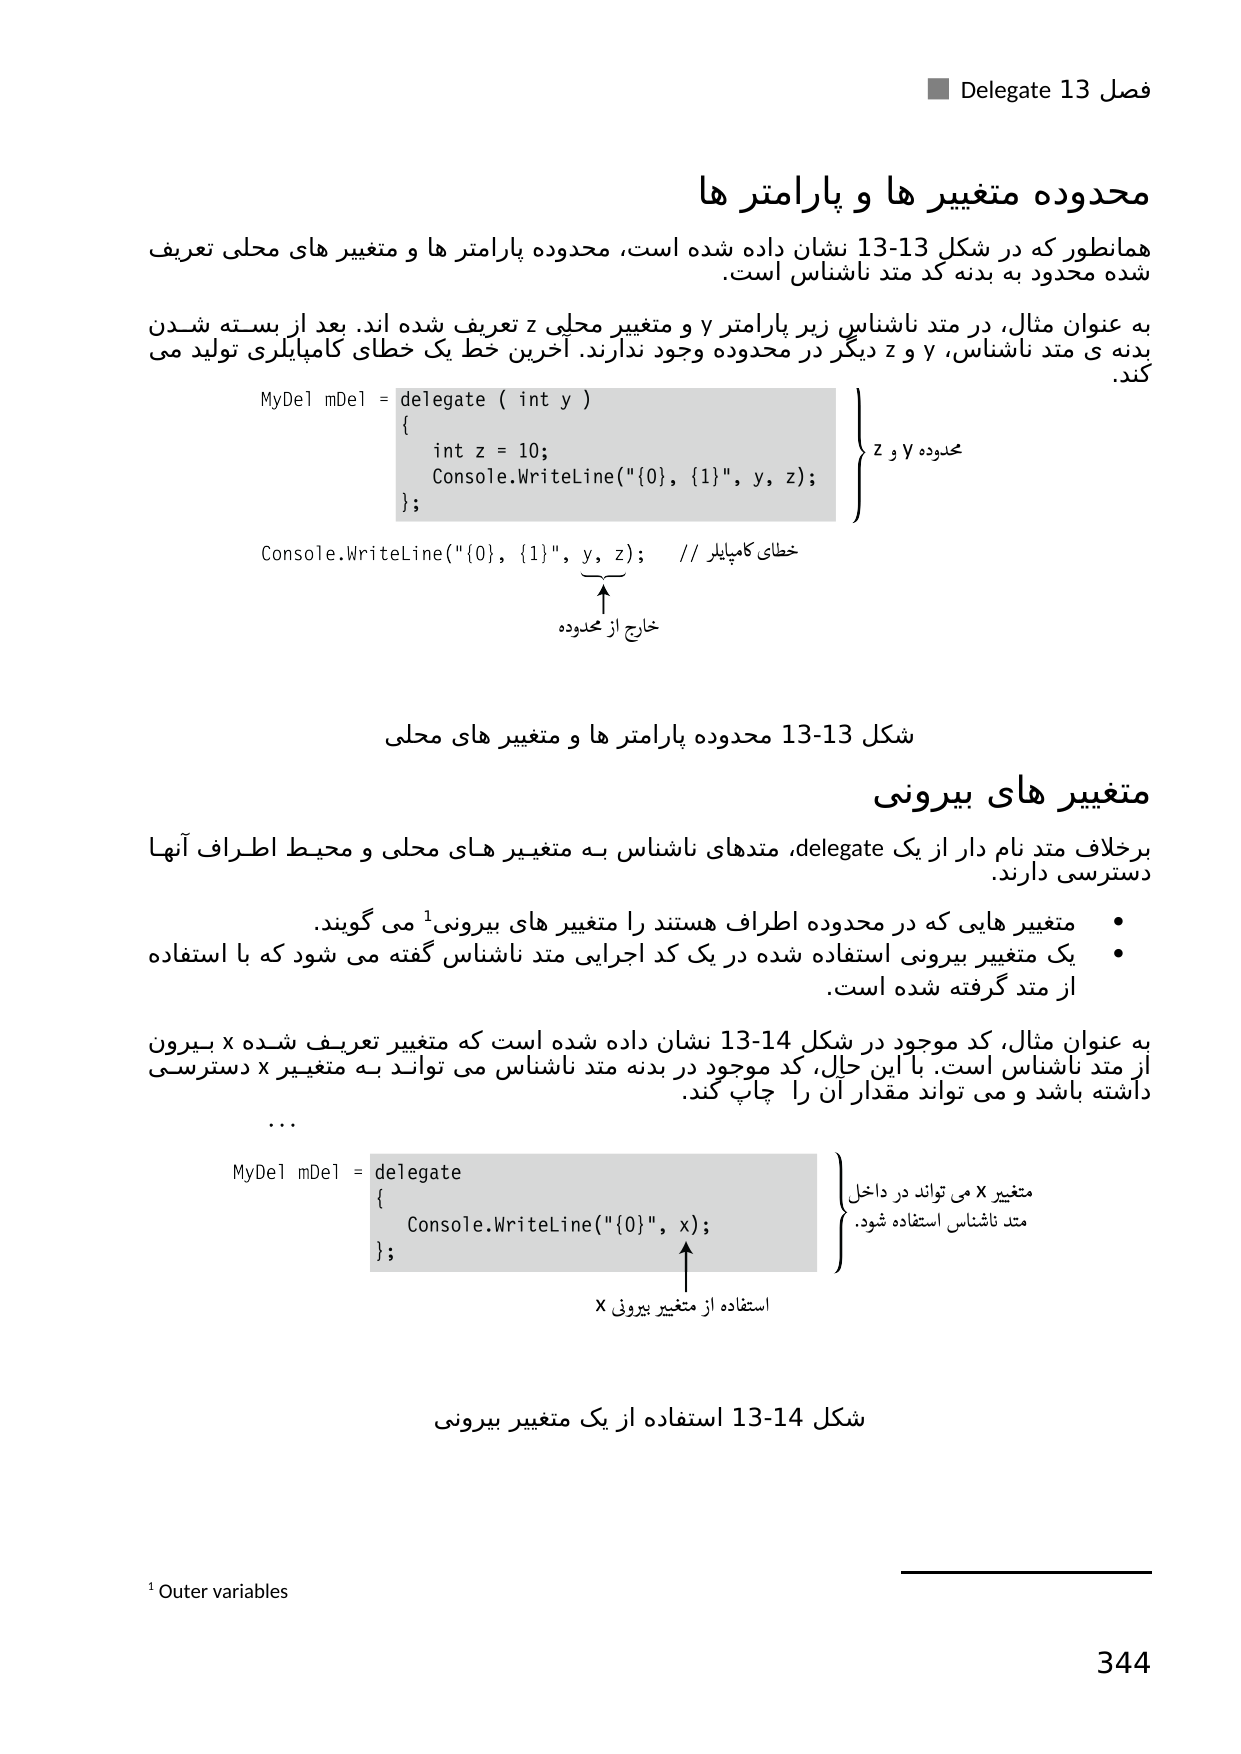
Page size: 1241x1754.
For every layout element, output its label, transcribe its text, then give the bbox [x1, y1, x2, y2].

text متغییر هایی که در محدوده اطراف هستند را متغییر های بیرونی می گویند. [148, 907, 1114, 937]
picture [204, 1105, 1095, 1332]
text برخلاف متد نام دار از یک delegate، متدهای ناشناس به متغییر های محلی و محیط اطراف آنها دسترسی دارند. [148, 836, 1152, 887]
text به عنوان مثال، در متد ناشناس زیر پارامتر y و متغییر محلی z تعریف شده اند. بعد از بسته شدن بدنه ی متد ناشناس، y و z دیگر در محدوده وجود ندارند. آخرین خط یک خطای کامپایلری تولید می کند. [148, 312, 1152, 388]
text متغییر های بیرونی [148, 774, 1152, 811]
text همانطور که در شکل 13-13 نشان داده شده است، محدوده پارامتر ها و متغییر های محلی تعریف شده محدود به بدنه کد متد ناشناس است. [148, 237, 1152, 287]
text شکل 14-13 استفاده از یک متغییر بیرونی [148, 1407, 1152, 1431]
text یک متغییر بیرونی استفاده شده در یک کد اجرایی متد ناشناس گفته می شود که با استفاده از متد گرفته شده است. [148, 939, 1114, 1001]
text محدوده متغییر ها و پارامتر ها [148, 175, 1152, 212]
text به عنوان مثال، کد موجود در شکل 14-13 نشان داده شده است که متغییر تعریف شده x بیرون از متد ناشناس است. با این حال، کد موجود در بدنه متد ناشناس می تواند به متغییر x دسترسی داشته باشد و می تواند مقدار آن را چاپ کند. [148, 1029, 1152, 1106]
picture [250, 388, 1049, 642]
text شکل 13-13 محدوده پارامتر ها و متغییر های محلی [148, 724, 1152, 749]
